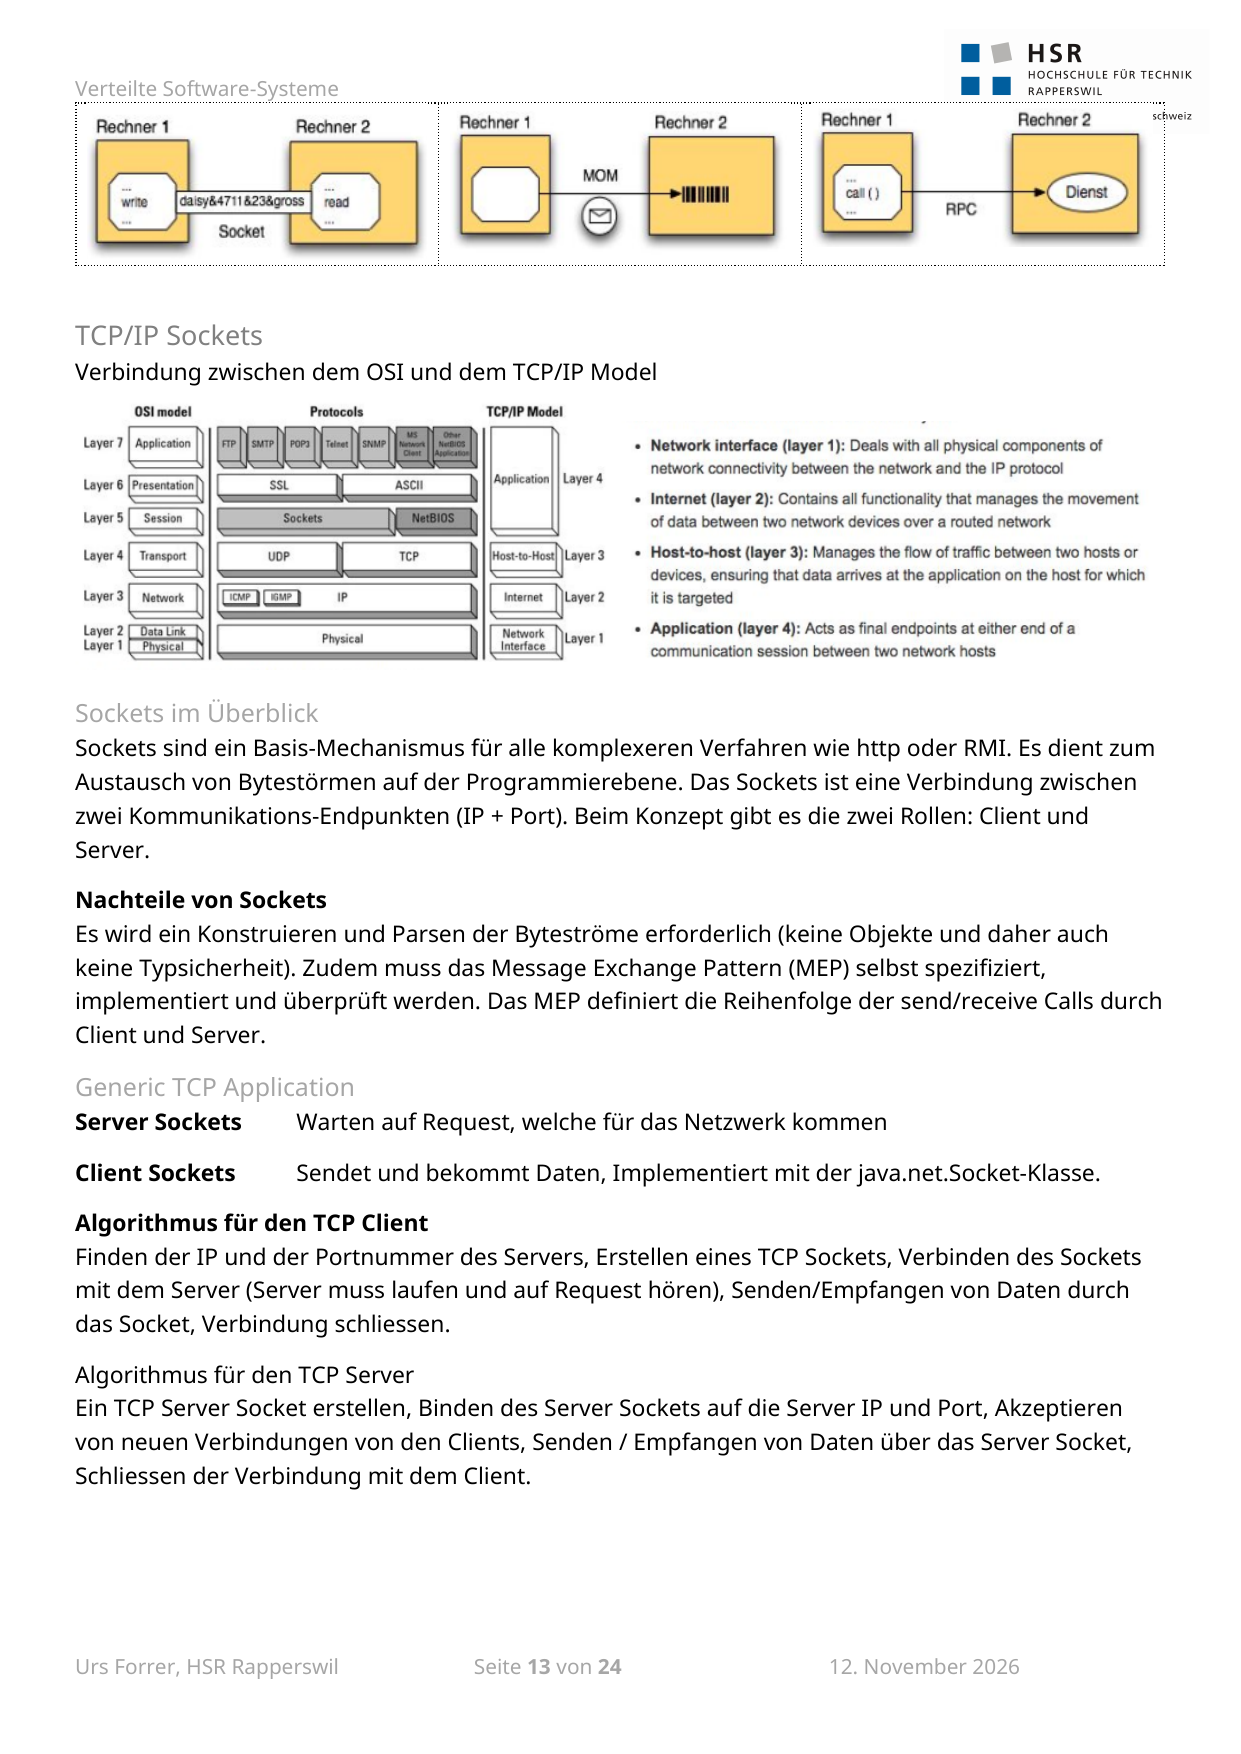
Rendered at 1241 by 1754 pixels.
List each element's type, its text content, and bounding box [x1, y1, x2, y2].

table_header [439, 102, 801, 264]
subtitle Sockets im Überblick [75, 696, 1165, 729]
subtitle Generic TCP Application [75, 1069, 1165, 1103]
text Server Sockets Warten auf Request, welche für das Netzwerk kommen [75, 1106, 1165, 1137]
text Sockets sind ein Basis-Mechanismus für alle komplexeren Verfahren wie http oder RMI. Es dient zum Austausch von Bytestörmen auf der Programmierebene. Das Sockets ist eine Verbindung zwischen zwei Kommunikations-Endpunkten (IP + Port). Beim Konzept gibt es die zwei Rollen: Client und Server. [75, 732, 1165, 865]
picture [87, 103, 428, 265]
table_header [801, 102, 1164, 264]
picture [812, 103, 1153, 247]
picture [617, 421, 1154, 670]
picture [449, 103, 791, 261]
subtitle TCP/IP Sockets [75, 316, 1165, 353]
picture [75, 390, 612, 670]
text Algorithmus für den TCP Client Finden der IP und der Portnummer des Servers, Erstellen eines TCP Sockets, Verbinden des Sockets mit dem Server (Server muss laufen und auf Request hören), Senden/Empfangen von Daten durch das Socket, Verbindung schliessen. [75, 1207, 1165, 1339]
text Client Sockets Sendet und bekommt Daten, Implementiert mit der java.net.Socket-Klasse. [75, 1157, 1165, 1188]
text Nachteile von Sockets Es wird ein Konstruieren und Parsen der Byteströme erforderlich (keine Objekte und daher auch keine Typsicherheit). Zudem muss das Message Exchange Pattern (MEP) selbst spezifiziert, implementiert und überprüft werden. Das MEP definiert die Reihenfolge der send/receive Calls durch Client und Server. [75, 884, 1165, 1050]
text Algorithmus für den TCP Server Ein TCP Server Socket erstellen, Binden des Server Sockets auf die Server IP und Port, Akzeptieren von neuen Verbindungen von den Clients, Senden / Empfangen von Daten über das Server Socket, Schliessen der Verbindung mit dem Client. [75, 1359, 1165, 1491]
picture [943, 29, 1210, 134]
